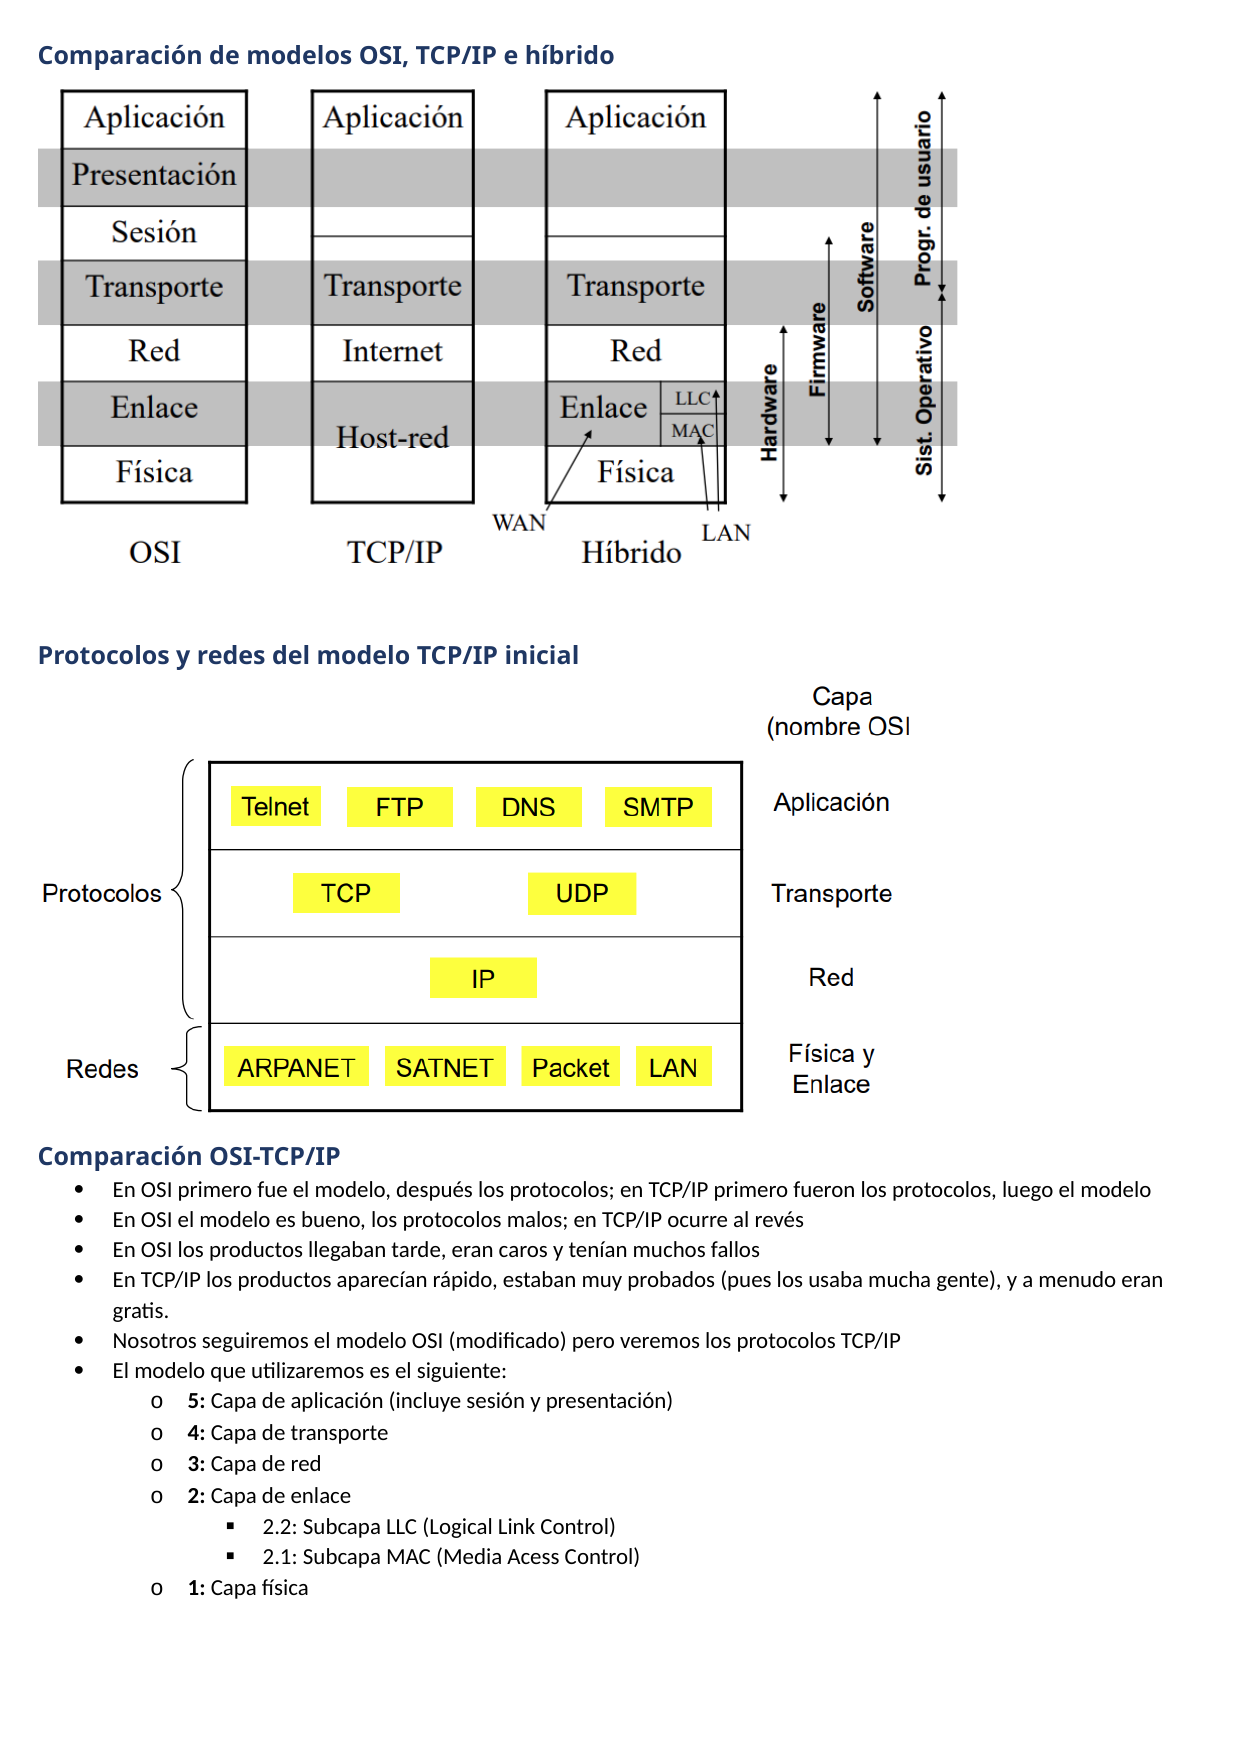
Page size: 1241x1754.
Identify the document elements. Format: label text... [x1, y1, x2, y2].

list 2.2: Subcapa LLC (Logical Link Control) [225, 1512, 1203, 1540]
list 4: Capa de transporte [150, 1418, 1203, 1447]
picture [37, 674, 909, 1120]
list 2.1: Subcapa MAC (Media Acess Control) [225, 1542, 1203, 1570]
list El modelo que utilizaremos es el siguiente: [75, 1356, 1203, 1384]
picture [37, 74, 958, 572]
subtitle Comparación de modelos OSI, TCP/IP e híbrido [37, 37, 1203, 72]
list En OSI los productos llegaban tarde, eran caros y tenían muchos fallos [75, 1235, 1203, 1263]
list 3: Capa de red [150, 1449, 1203, 1478]
list 2: Capa de enlace [150, 1481, 1203, 1510]
list En OSI primero fue el modelo, después los protocolos; en TCP/IP primero fueron los protocolos, luego el modelo [75, 1175, 1203, 1203]
list En OSI el modelo es bueno, los protocolos malos; en TCP/IP ocurre al revés [75, 1205, 1203, 1233]
list 5: Capa de aplicación (incluye sesión y presentación) [150, 1386, 1203, 1416]
list Nosotros seguiremos el modelo OSI (modificado) pero veremos los protocolos TCP/IP [75, 1326, 1203, 1354]
subtitle Comparación OSI-TCP/IP [37, 1138, 1203, 1172]
list En TCP/IP los productos aparecían rápido, estaban muy probados (pues los usaba mucha gente), y a menudo eran gratis. [75, 1266, 1203, 1324]
list 1: Capa física [150, 1573, 1203, 1602]
subtitle Protocolos y redes del modelo TCP/IP inicial [37, 638, 1203, 672]
